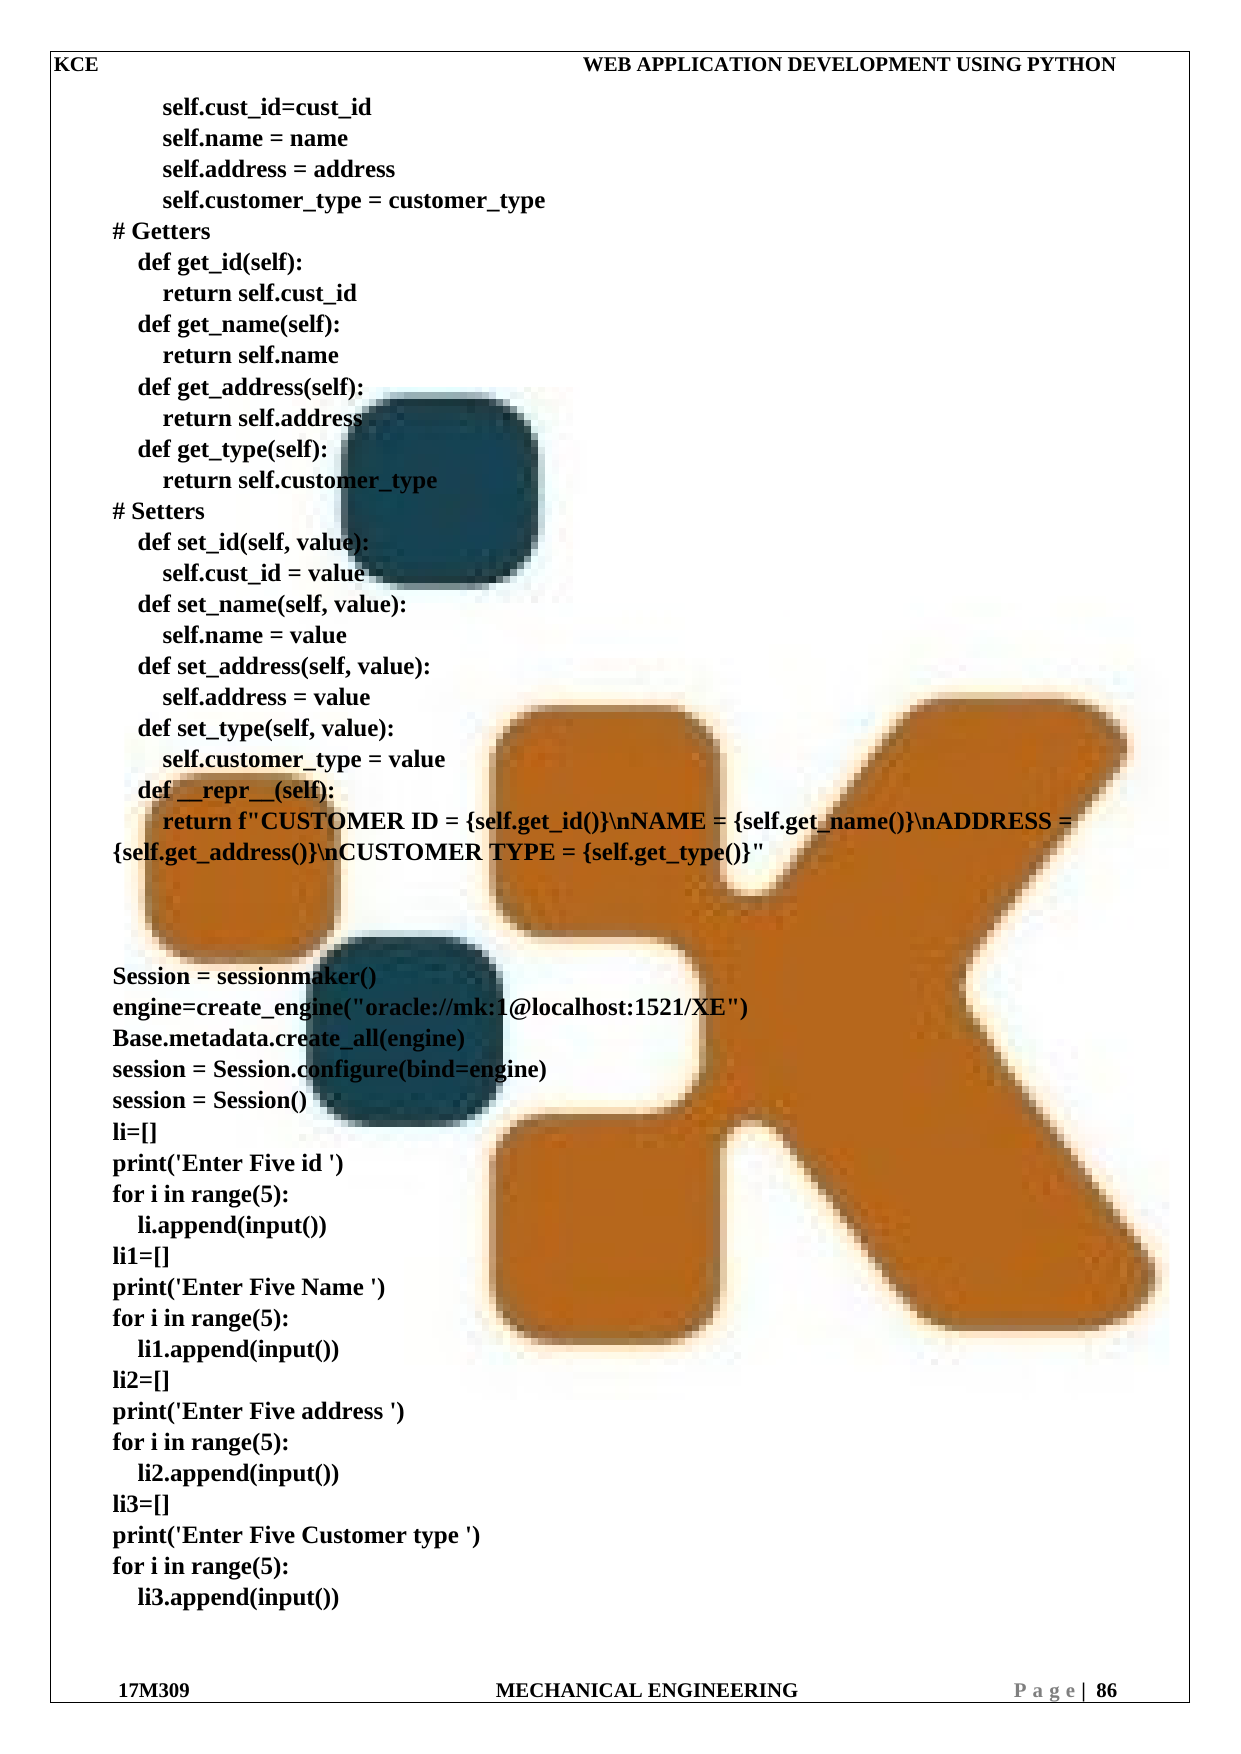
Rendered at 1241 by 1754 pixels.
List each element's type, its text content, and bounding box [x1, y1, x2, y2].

text # Setters [112, 496, 1181, 524]
text def get_name(self): [112, 309, 1181, 338]
text print('Enter Five Customer type ') [112, 1520, 1181, 1549]
text self.cust_id = value [112, 558, 1181, 587]
text def get_address(self): [112, 372, 1181, 400]
text self.name = name [112, 123, 1181, 152]
text def set_type(self, value): [112, 713, 1181, 742]
text li3=[] [112, 1489, 1181, 1518]
text li2=[] [112, 1365, 1181, 1394]
text self.cust_id=cust_id [112, 92, 1181, 121]
text li3.append(input()) [112, 1582, 1181, 1611]
text print('Enter Five Name ') [112, 1272, 1181, 1301]
text return self.cust_id [112, 278, 1181, 307]
text for i in range(5): [112, 1551, 1181, 1580]
text def get_id(self): [112, 247, 1181, 276]
text session = Session() [112, 1086, 1181, 1114]
text self.customer_type = value [112, 744, 1181, 773]
text def set_address(self, value): [112, 651, 1181, 680]
text Session = sessionmaker() [112, 961, 1181, 990]
text self.address = address [112, 154, 1181, 183]
text def set_name(self, value): [112, 589, 1181, 618]
text def __repr__(self): [112, 775, 1181, 804]
text engine=create_engine("oracle://mk:1@localhost:1521/XE") [112, 992, 1181, 1021]
text return self.name [112, 341, 1181, 369]
text print('Enter Five address ') [112, 1396, 1181, 1425]
text return self.address [112, 403, 1181, 431]
text return f"CUSTOMER ID = {self.get_id()}\nNAME = {self.get_name()}\nADDRESS = {self.get_address()}\nCUSTOMER TYPE = {self.get_type()}" [112, 806, 1181, 866]
text li2.append(input()) [112, 1458, 1181, 1487]
text li1.append(input()) [112, 1334, 1181, 1363]
text li.append(input()) [112, 1210, 1181, 1238]
text self.address = value [112, 682, 1181, 711]
text return self.customer_type [112, 465, 1181, 493]
text for i in range(5): [112, 1303, 1181, 1332]
text for i in range(5): [112, 1179, 1181, 1207]
text for i in range(5): [112, 1427, 1181, 1456]
text # Getters [112, 216, 1181, 245]
text self.name = value [112, 620, 1181, 649]
text li=[] [112, 1117, 1181, 1145]
picture [124, 866, 1170, 961]
text def get_type(self): [112, 434, 1181, 462]
text def set_id(self, value): [112, 527, 1181, 556]
text self.customer_type = customer_type [112, 185, 1181, 214]
text Base.metadata.create_all(engine) [112, 1023, 1181, 1052]
text print('Enter Five id ') [112, 1148, 1181, 1176]
text session = Session.configure(bind=engine) [112, 1054, 1181, 1083]
text li1=[] [112, 1241, 1181, 1269]
